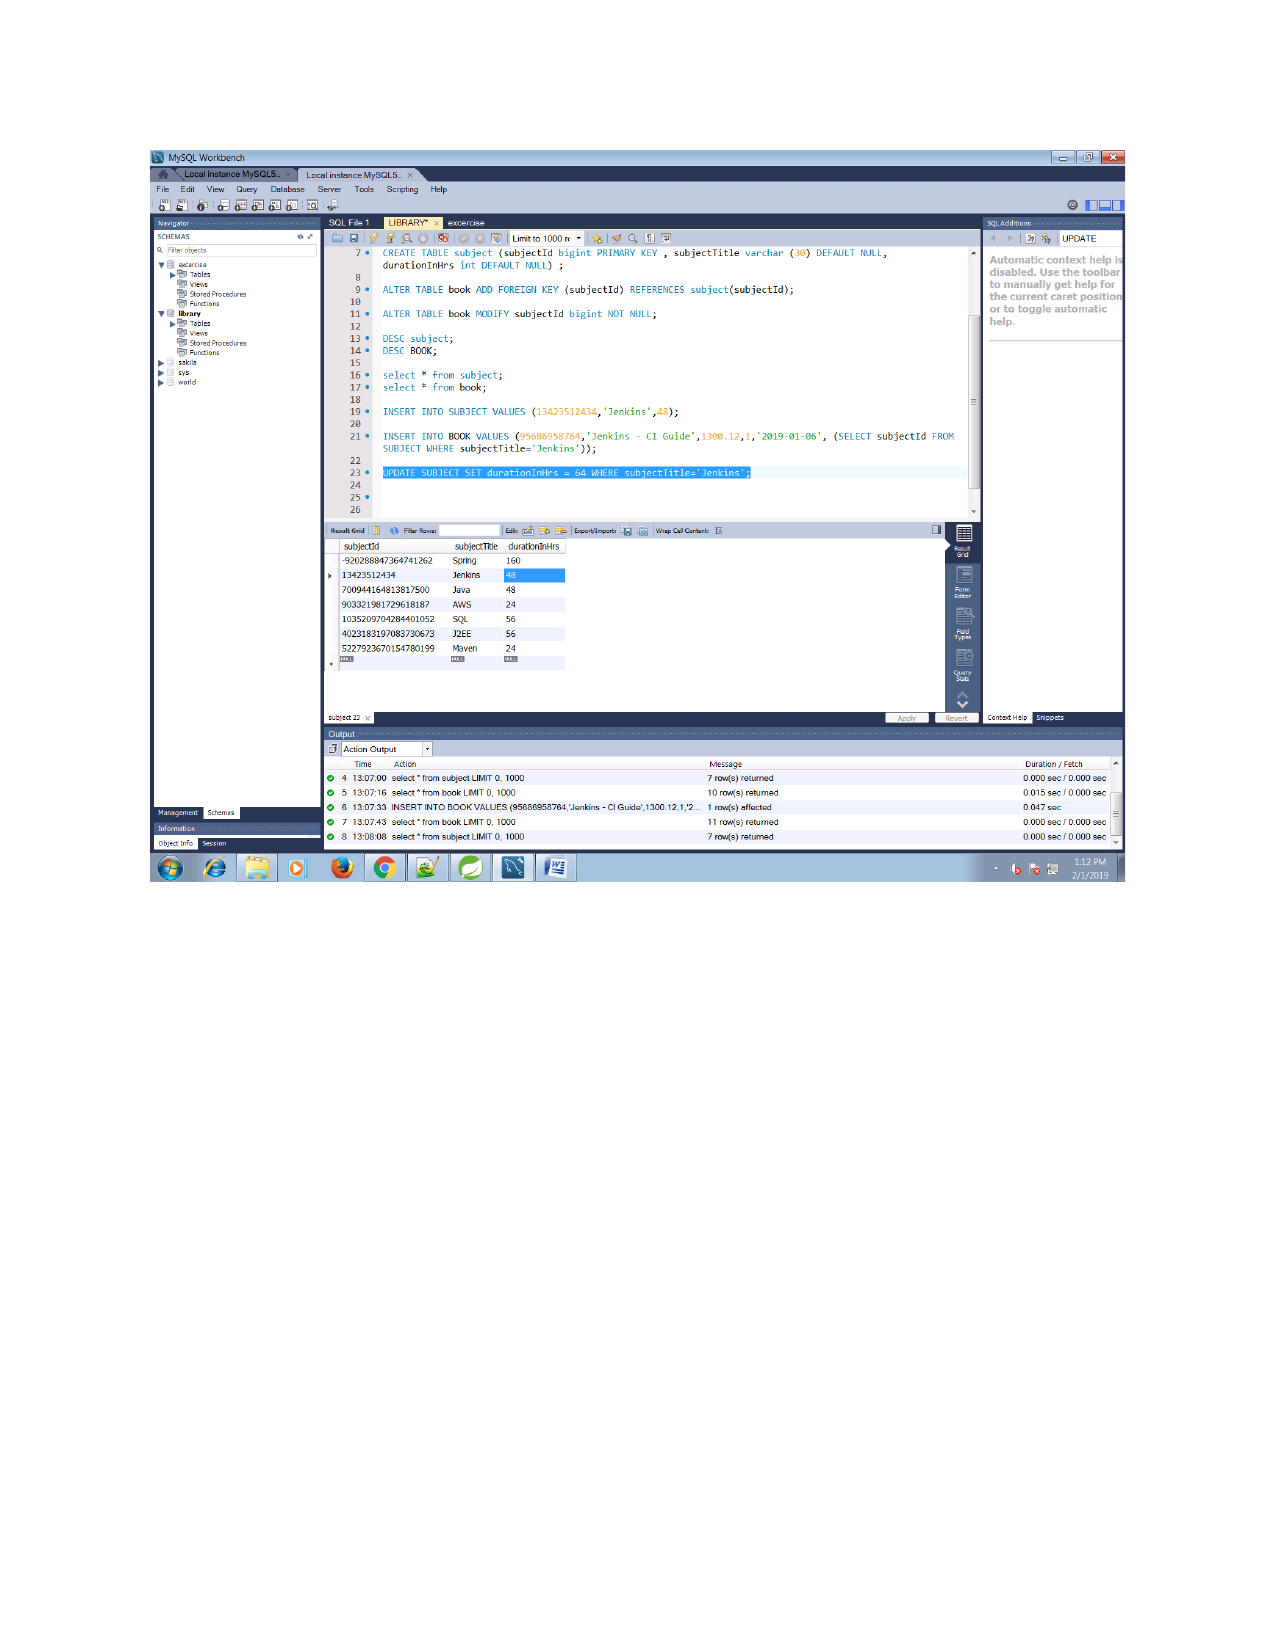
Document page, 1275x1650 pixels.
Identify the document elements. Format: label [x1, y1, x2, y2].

picture [150, 150, 1125, 882]
